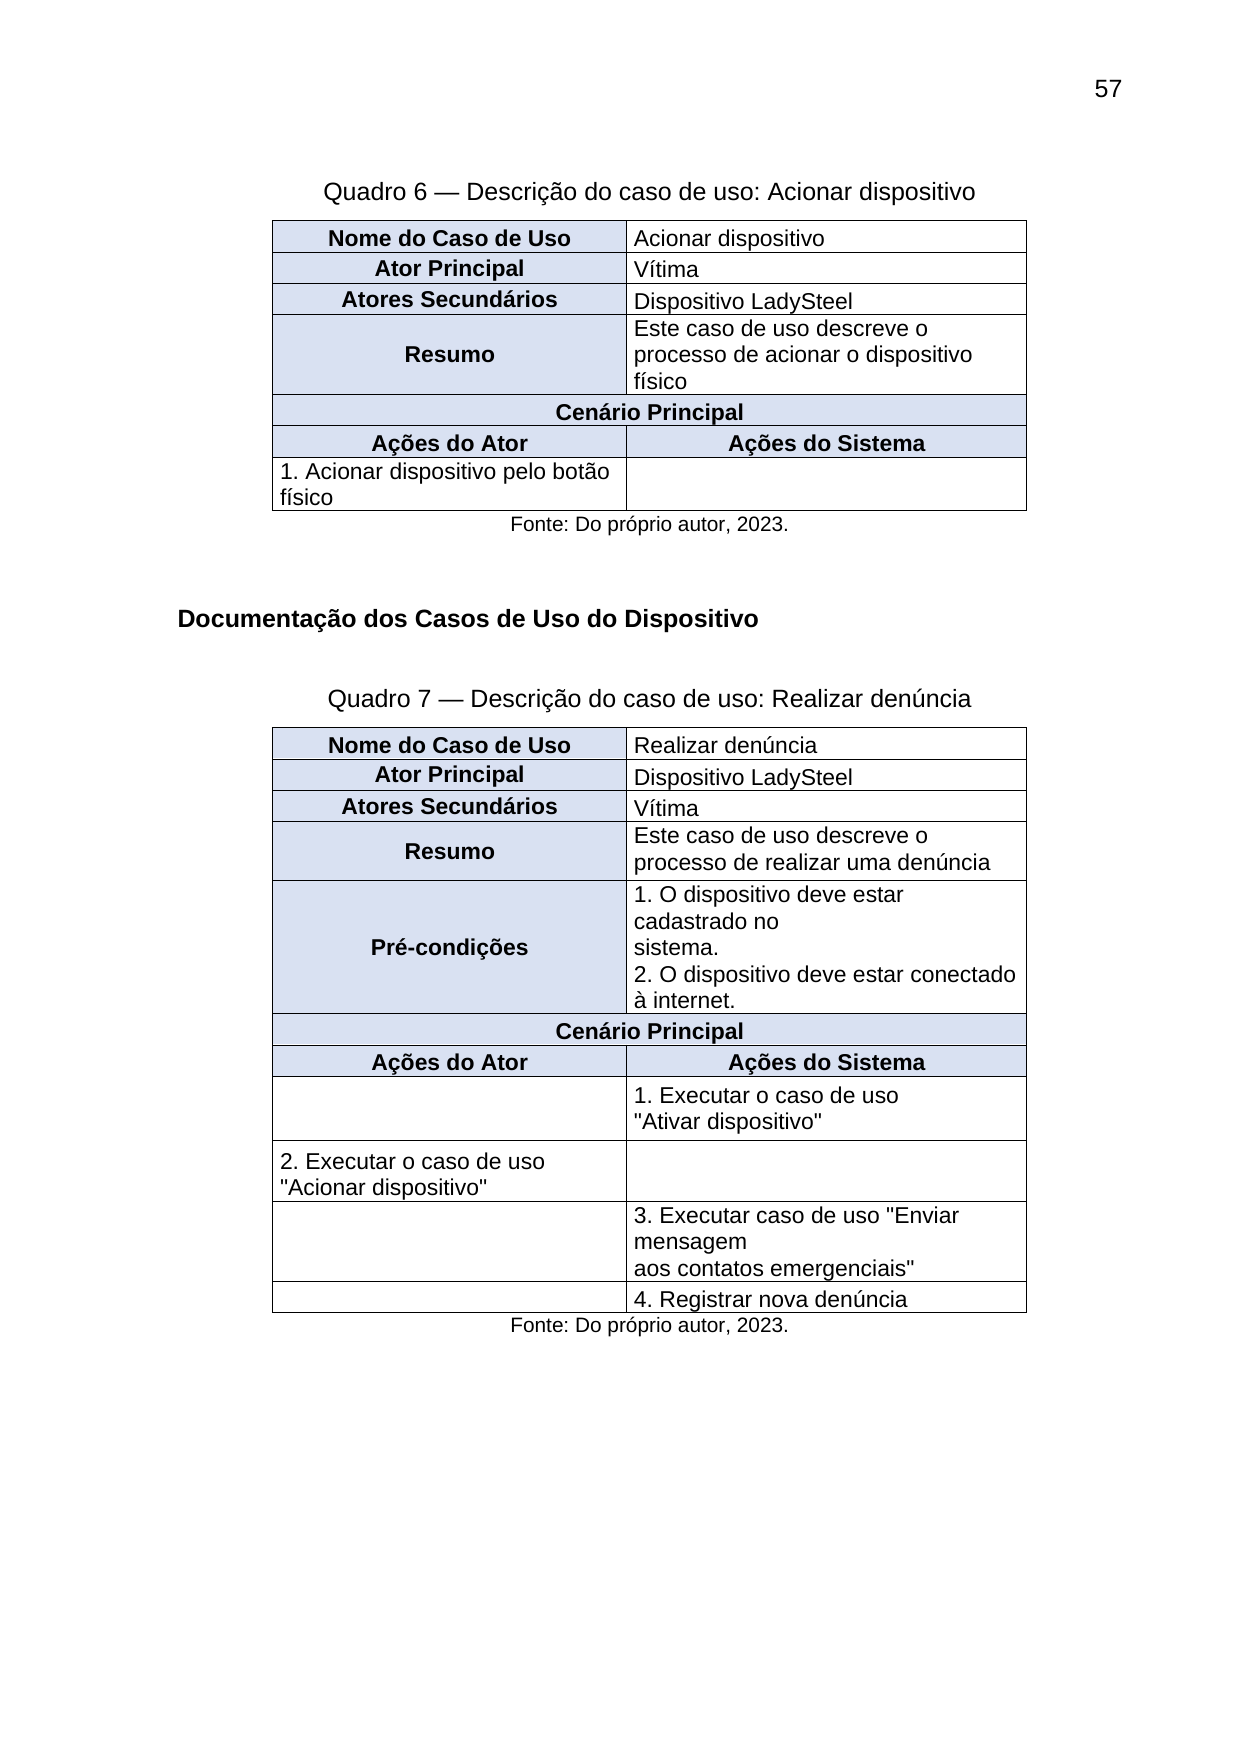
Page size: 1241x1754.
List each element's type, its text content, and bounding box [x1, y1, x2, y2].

table_cell [627, 458, 1026, 510]
table_cell Ator Principal [273, 253, 626, 283]
table_cell Ações do Sistema [627, 426, 1026, 457]
text Quadro 6 — Descrição do caso de uso: Acionar dispositivo [177, 177, 1122, 206]
table_cell Vítima [627, 791, 1026, 821]
table_cell Ações do Ator [273, 1046, 626, 1076]
text Fonte: Do próprio autor, 2023. [177, 1313, 1122, 1337]
text Quadro 7 — Descrição do caso de uso: Realizar denúncia [177, 684, 1122, 713]
table_cell Cenário Principal [273, 395, 1026, 425]
table_cell Ações do Sistema [627, 1046, 1026, 1076]
table_header Realizar denúncia [627, 728, 1026, 758]
table_cell [273, 1202, 626, 1281]
table_header Acionar dispositivo [627, 221, 1026, 252]
table_cell Atores Secundários [273, 791, 626, 821]
table_cell [627, 1141, 1026, 1201]
table_cell Ator Principal [273, 760, 626, 790]
table_cell 4. Registrar nova denúncia [627, 1282, 1026, 1312]
table_cell [273, 1077, 626, 1140]
table_cell [273, 1282, 626, 1312]
table_cell 1. O dispositivo deve estar cadastrado no sistema. 2. O dispositivo deve estar conectado à internet. [627, 881, 1026, 1013]
text Documentação dos Casos de Uso do Dispositivo [177, 603, 1122, 632]
table_cell 3. Executar caso de uso "Enviar mensagem aos contatos emergenciais" [627, 1202, 1026, 1281]
table_cell Resumo [273, 315, 626, 394]
table_cell Pré-condições [273, 881, 626, 1013]
table_cell Cenário Principal [273, 1014, 1026, 1044]
table_cell Este caso de uso descreve o processo de acionar o dispositivo físico [627, 315, 1026, 394]
table_cell Resumo [273, 822, 626, 880]
table_cell Ações do Ator [273, 426, 626, 457]
table_cell 2. Executar o caso de uso "Acionar dispositivo" [273, 1141, 626, 1201]
table_header Nome do Caso de Uso [273, 221, 626, 252]
text Fonte: Do próprio autor, 2023. [177, 511, 1122, 535]
table_cell Dispositivo LadySteel [627, 760, 1026, 790]
table_cell Dispositivo LadySteel [627, 284, 1026, 314]
table_header Nome do Caso de Uso [273, 728, 626, 758]
table_cell 1. Acionar dispositivo pelo botão físico [273, 458, 626, 510]
table_cell Atores Secundários [273, 284, 626, 314]
table_cell 1. Executar o caso de uso "Ativar dispositivo" [627, 1077, 1026, 1140]
table_cell Vítima [627, 253, 1026, 283]
table_cell Este caso de uso descreve o processo de realizar uma denúncia [627, 822, 1026, 880]
